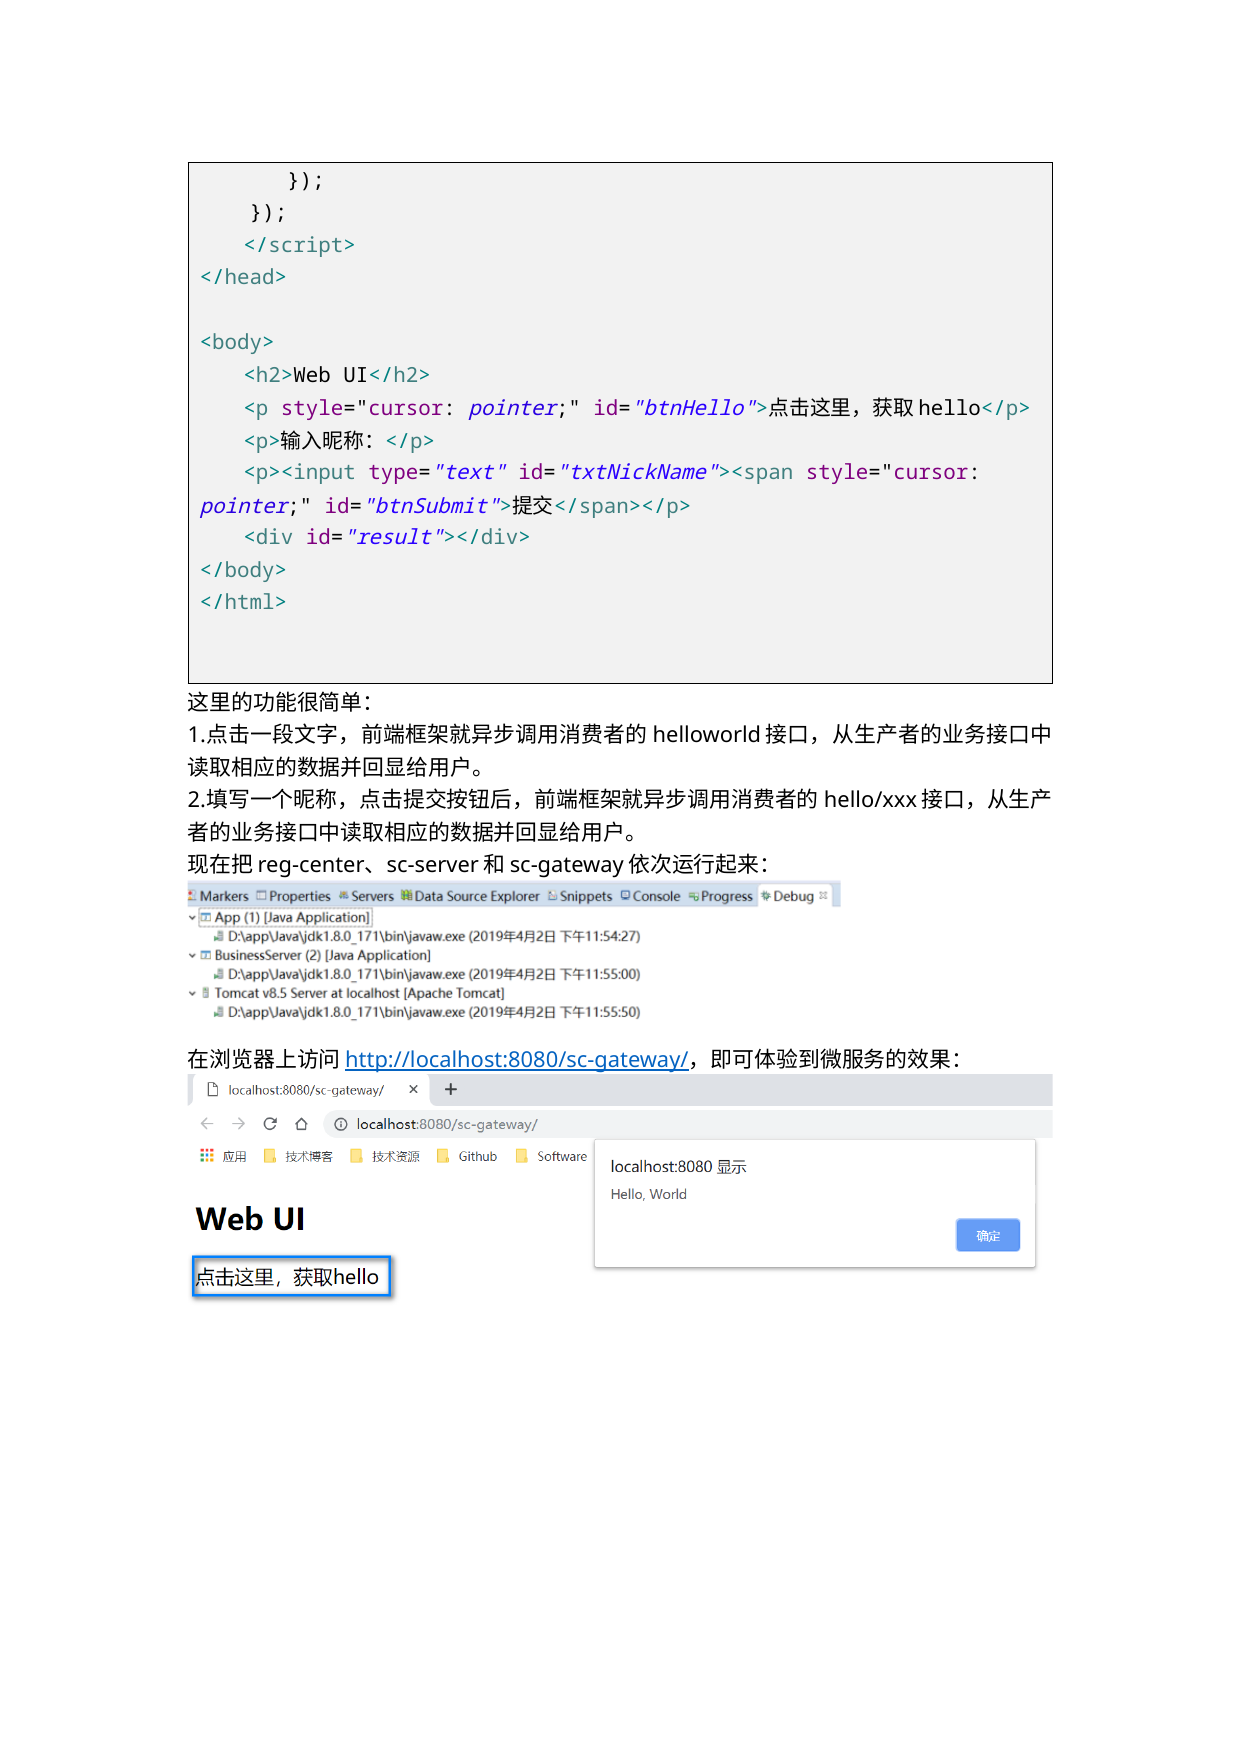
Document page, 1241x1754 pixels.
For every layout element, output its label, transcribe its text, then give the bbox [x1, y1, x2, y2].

text 1.点击一段文字，前端框架就异步调用消费者的helloworld接口，从生产者的业务接口中读取相应的数据并回显给用户。 [187, 717, 1053, 782]
text 在浏览器上访问http://localhost:8080/sc-gateway/，即可体验到微服务的效果： [187, 1042, 1053, 1074]
text 2.填写一个昵称，点击提交按钮后，前端框架就异步调用消费者的hello/xxx接口，从生产者的业务接口中读取相应的数据并回显给用户。 [187, 782, 1053, 847]
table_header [189, 163, 1052, 683]
picture [187, 1074, 1053, 1306]
picture [187, 879, 841, 1036]
text 这里的功能很简单： [187, 684, 1053, 717]
text 现在把reg-center、sc-server和sc-gateway依次运行起来： [187, 847, 1053, 879]
